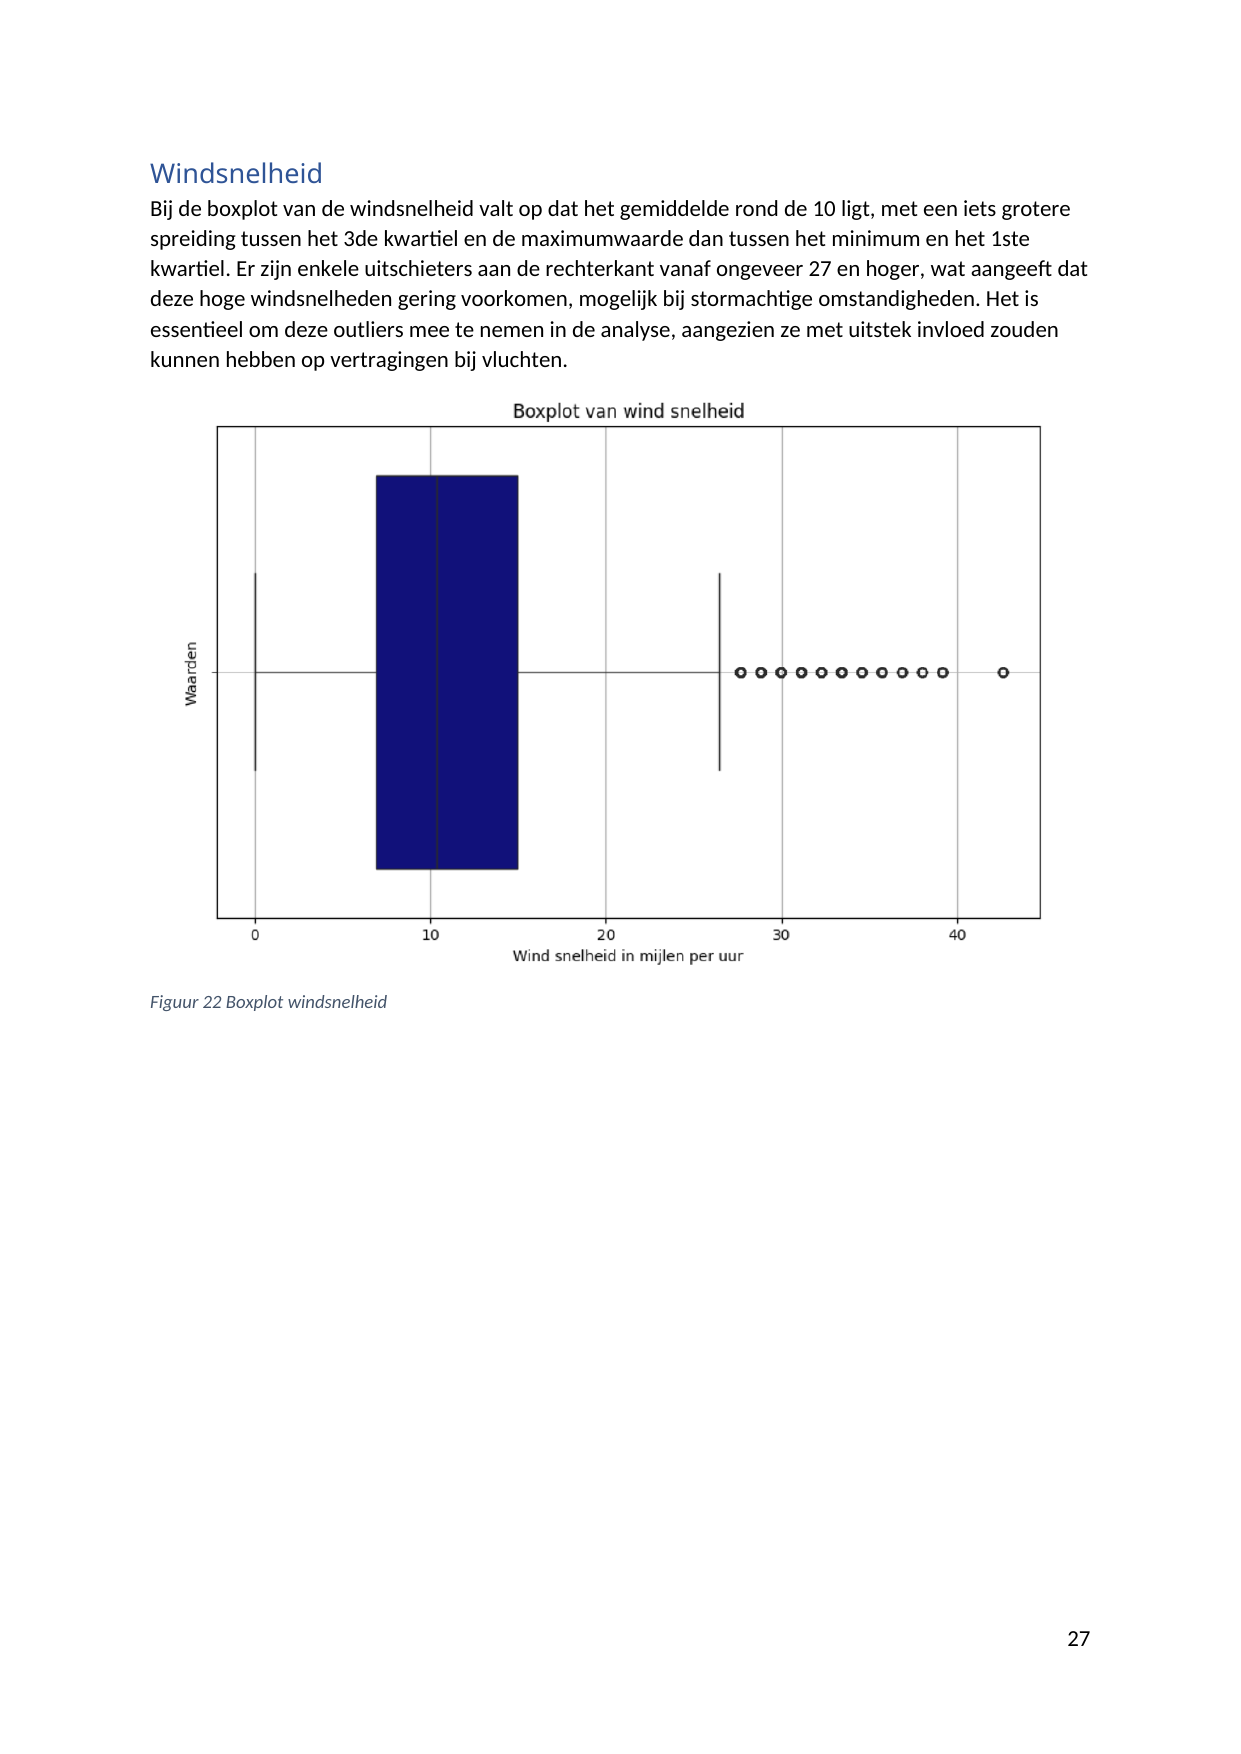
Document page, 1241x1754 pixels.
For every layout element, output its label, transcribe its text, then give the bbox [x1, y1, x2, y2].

text Bij de boxplot van de windsnelheid valt op dat het gemiddelde rond de 10 ligt, met een iets grotere spreiding tussen het 3de kwartiel en de maximumwaarde dan tussen het minimum en het 1ste kwartiel. Er zijn enkele uitschieters aan de rechterkant vanaf ongeveer 27 en hoger, wat aangeeft dat deze hoge windsnelheden gering voorkomen, mogelijk bij stormachtige omstandigheden. Het is essentieel om deze outliers mee te nemen in de analyse, aangezien ze met uitstek invloed zouden kunnen hebben op vertragingen bij vluchten. [150, 194, 1090, 373]
text Figuur 22 Boxplot windsnelheid [150, 990, 1090, 1013]
picture [150, 391, 1091, 972]
subtitle Windsnelheid [150, 154, 1090, 191]
